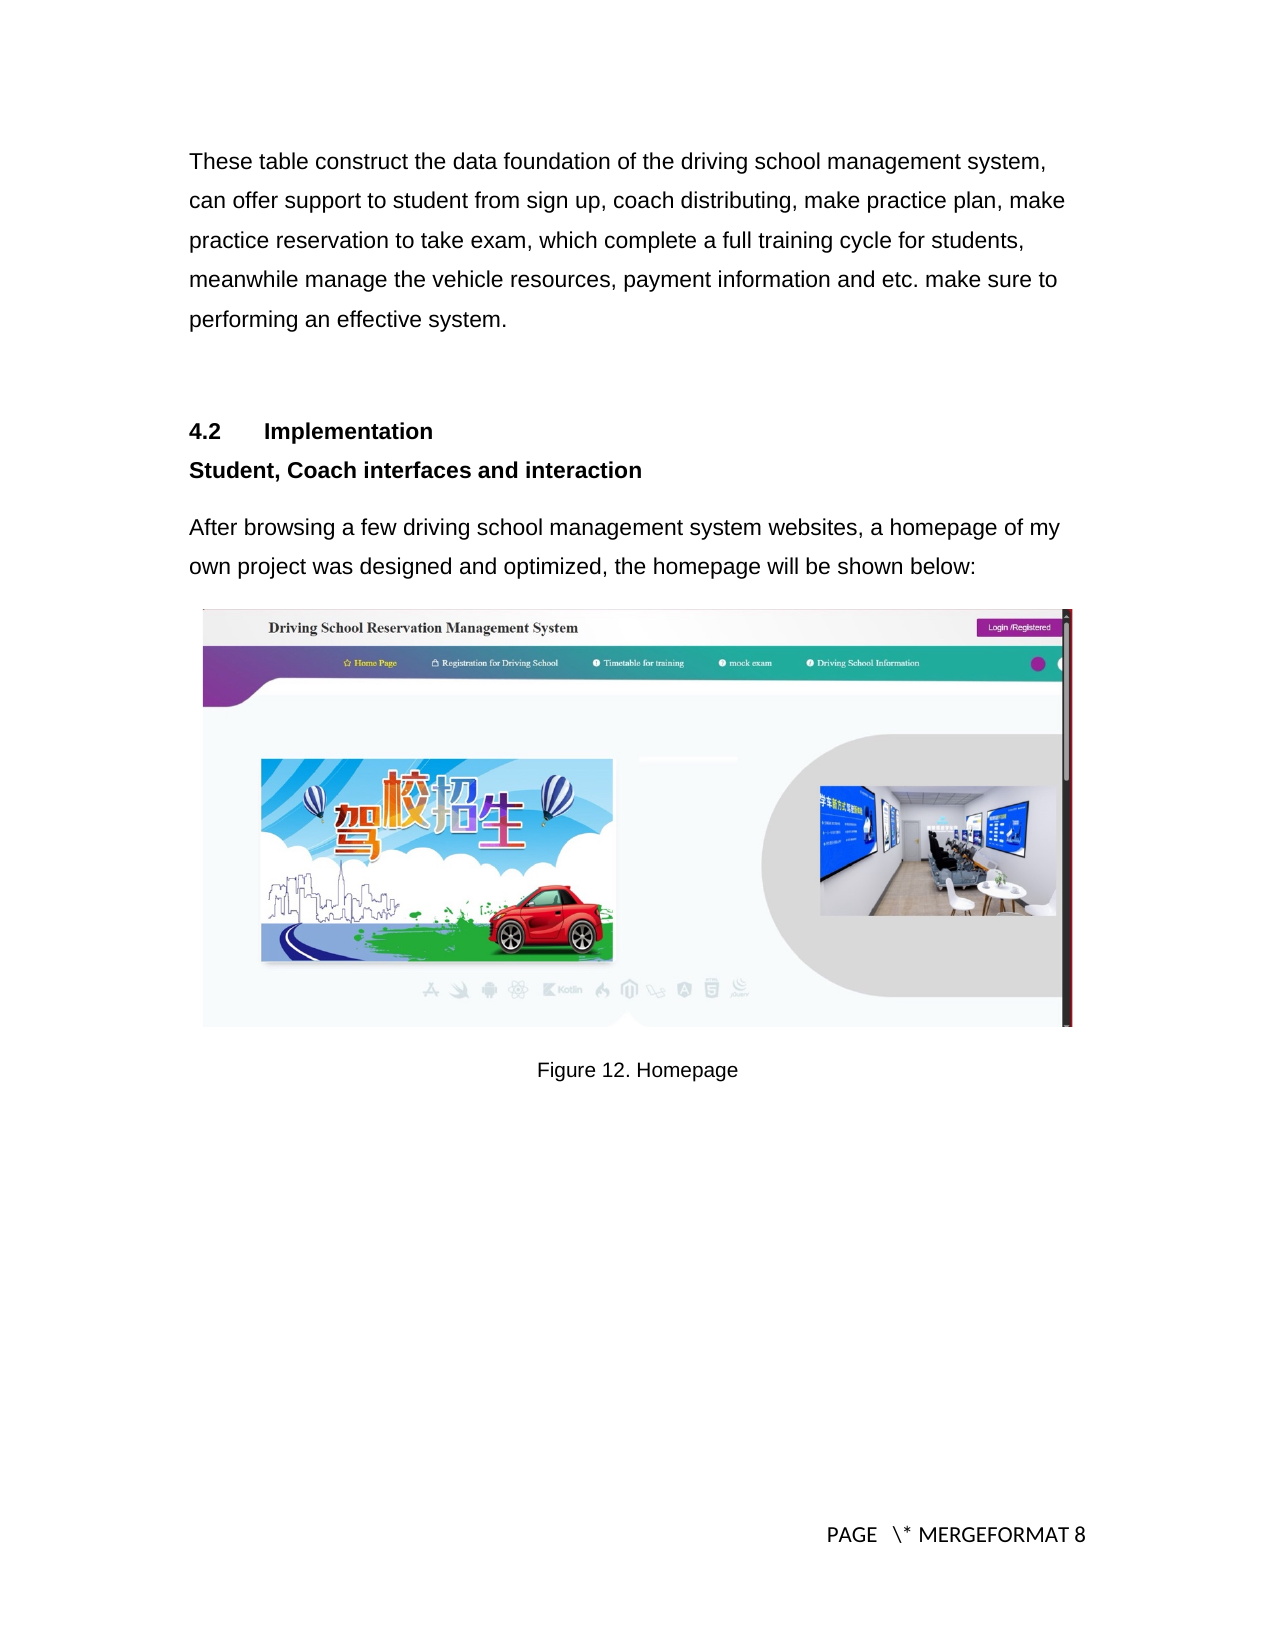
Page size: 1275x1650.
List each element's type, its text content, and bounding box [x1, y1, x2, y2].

text Figure 12. Homepage [189, 1058, 1086, 1082]
picture [202, 609, 1073, 1027]
text After browsing a few driving school management system websites, a homepage of my own project was designed and optimized, the homepage will be shown below: [189, 513, 1086, 579]
text Student, Coach interfaces and interaction [189, 457, 1086, 484]
subtitle Implementation [189, 418, 1086, 444]
text These table construct the data foundation of the driving school management system, can offer support to student from sign up, coach distributing, make practice plan, make practice reservation to take exam, which complete a full training cycle for students, meanwhile manage the vehicle resources, payment information and etc. make sure to performing an effective system. [189, 148, 1086, 332]
